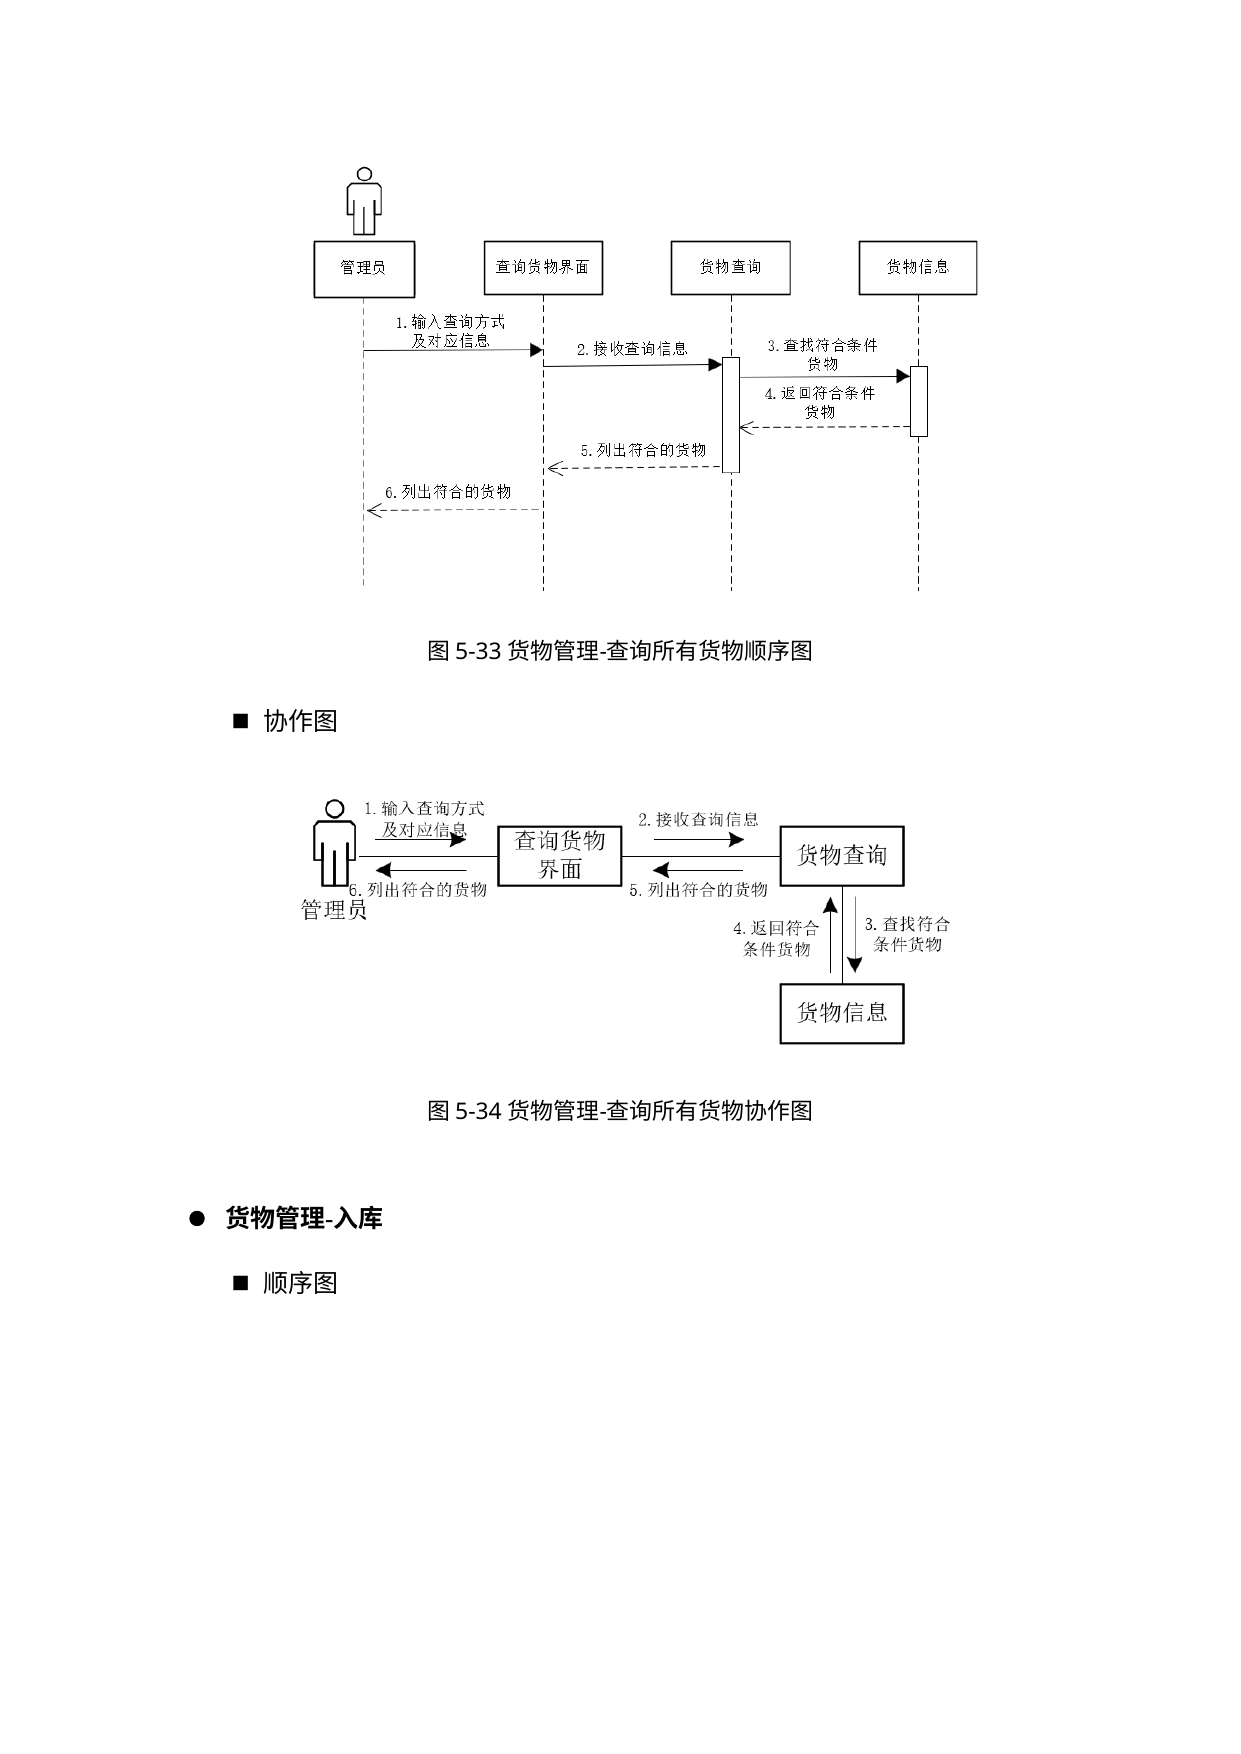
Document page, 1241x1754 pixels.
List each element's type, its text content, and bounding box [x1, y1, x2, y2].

list 图5-33 货物管理-查询所有货物顺序图 [187, 617, 1053, 682]
list 图5-34 货物管理-查询所有货物协作图 [187, 1077, 1053, 1142]
list 顺序图 [231, 1249, 1053, 1314]
list 协作图 [231, 687, 1053, 752]
picture [286, 784, 954, 1056]
picture [298, 162, 986, 604]
list 货物管理-入库 [187, 1184, 1053, 1249]
